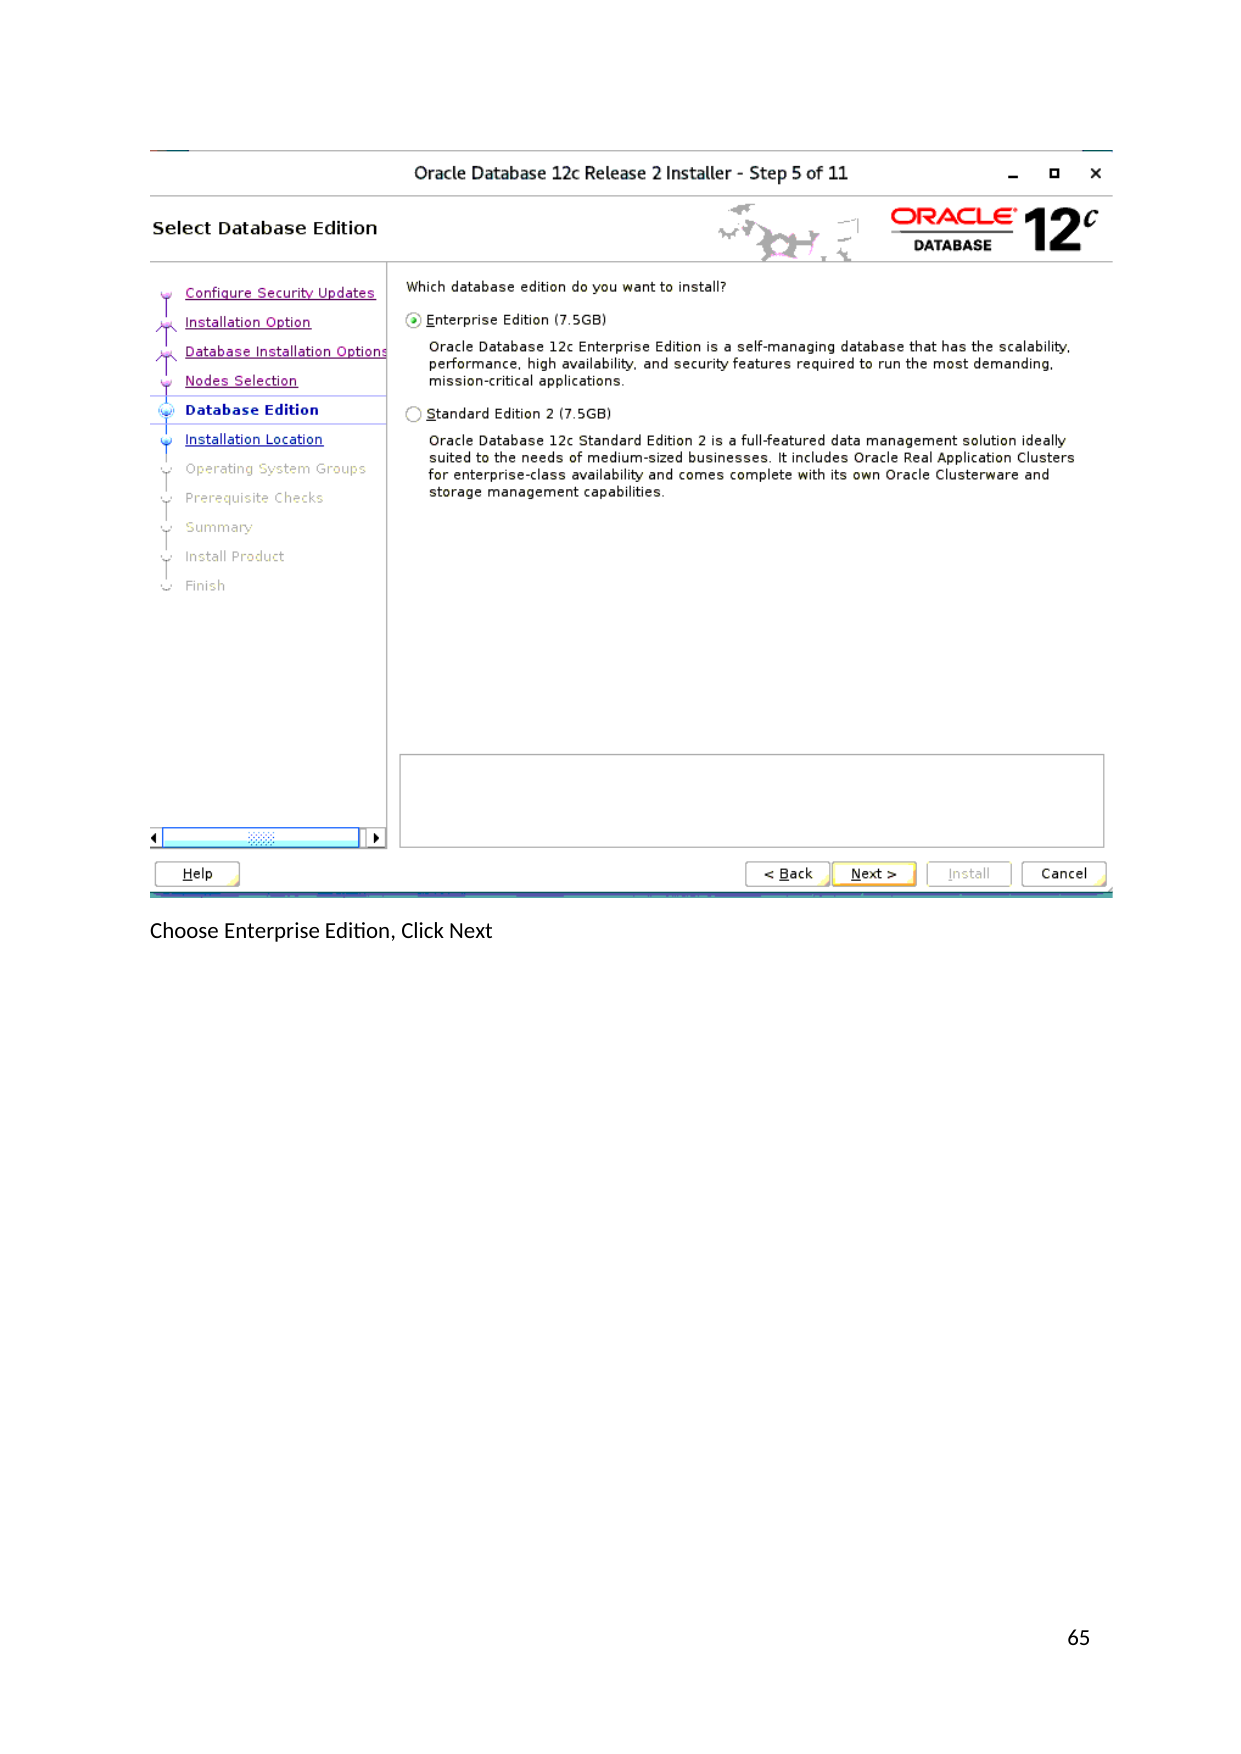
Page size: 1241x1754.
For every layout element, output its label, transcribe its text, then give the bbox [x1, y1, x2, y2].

text Choose Enterprise Edition, Click Next [150, 916, 1090, 944]
picture [150, 150, 1113, 898]
